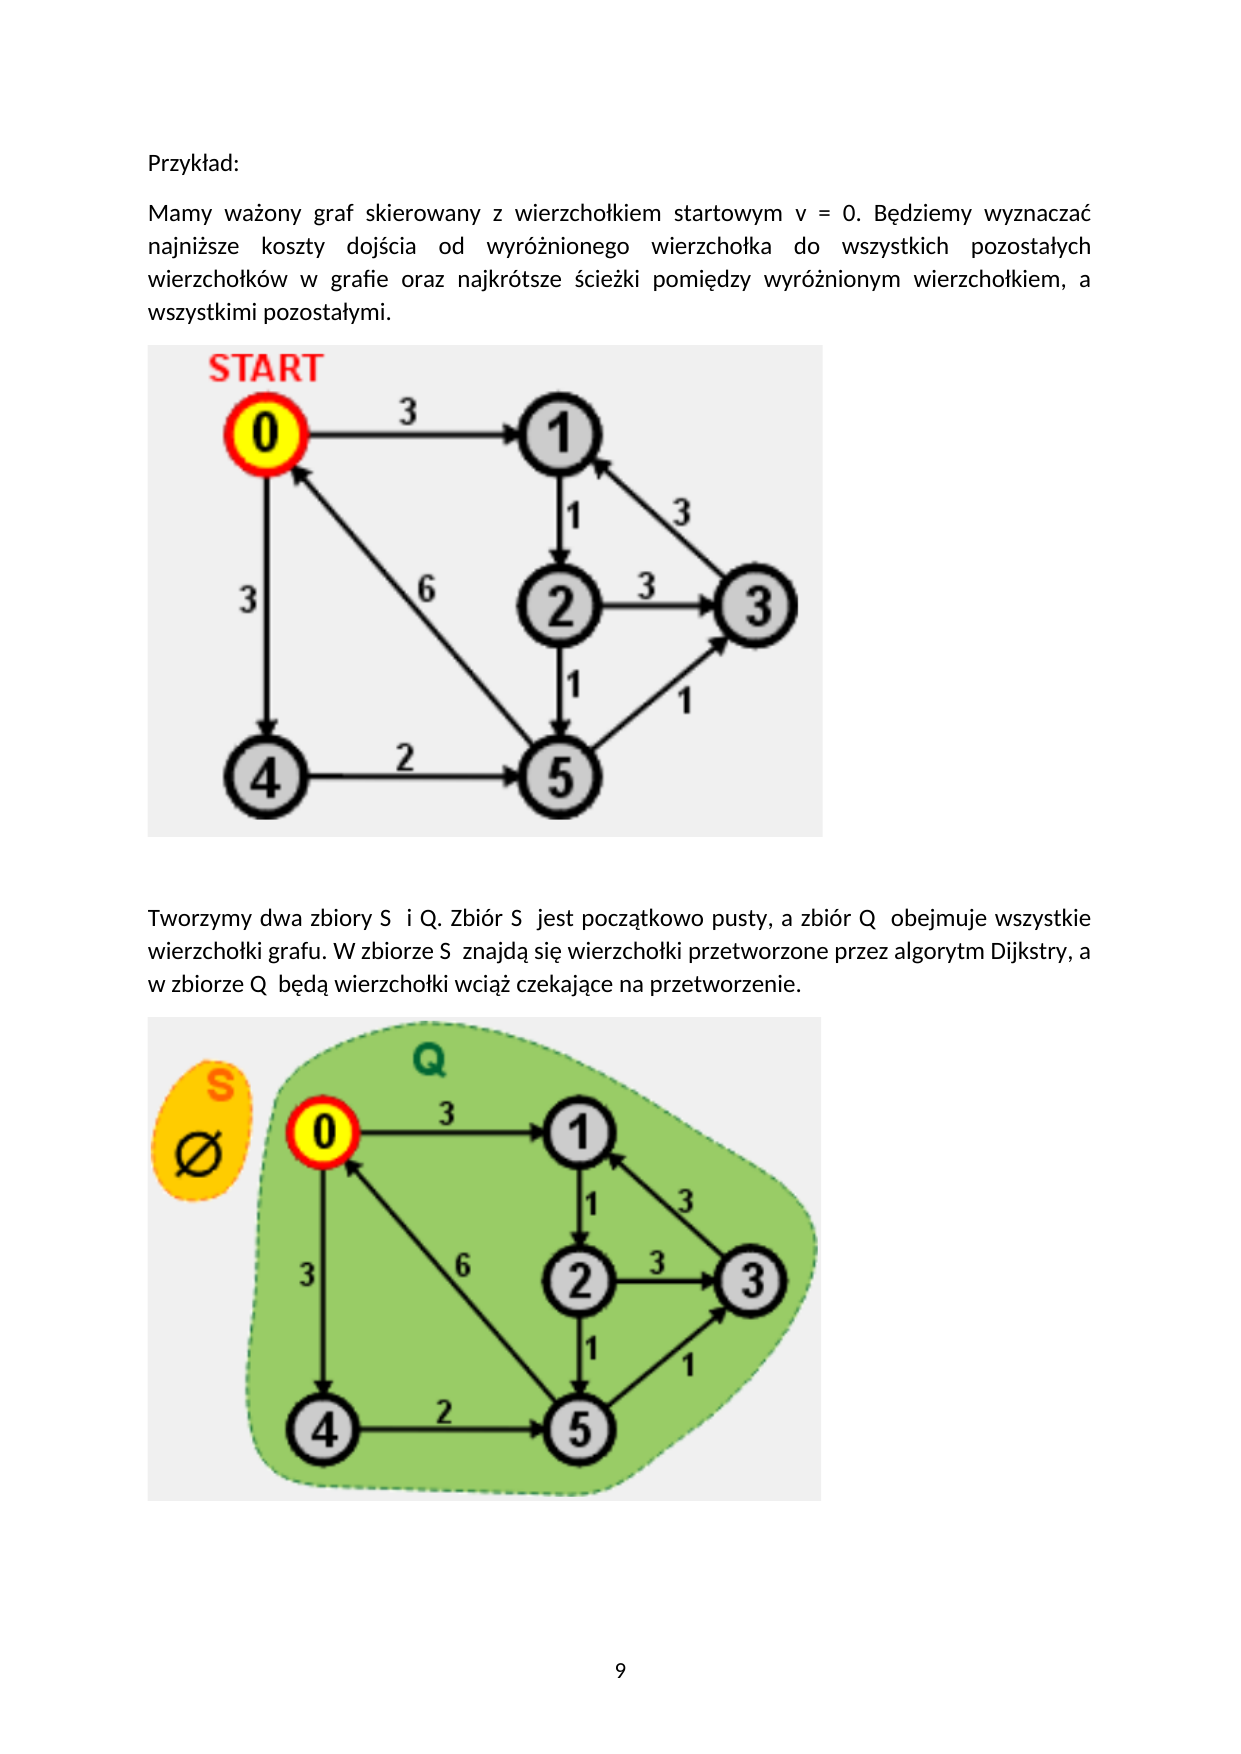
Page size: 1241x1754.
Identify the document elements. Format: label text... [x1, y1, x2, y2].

text Przykład: [148, 148, 1093, 178]
text Mamy ważony graf skierowany z wierzchołkiem startowym v = 0. Będziemy wyznaczać najniższe koszty dojścia od wyróżnionego wierzchołka do wszystkich pozostałych wierzchołków w grafie oraz najkrótsze ścieżki pomiędzy wyróżnionym wierzchołkiem, a wszystkimi pozostałymi. [148, 197, 1093, 326]
picture [147, 345, 823, 837]
text Tworzymy dwa zbiory S i Q. Zbiór S jest początkowo pusty, a zbiór Q obejmuje wszystkie wierzchołki grafu. W zbiorze S znajdą się wierzchołki przetworzone przez algorytm Dijkstry, a w zbiorze Q będą wierzchołki wciąż czekające na przetworzenie. [148, 902, 1093, 998]
picture [147, 1017, 822, 1501]
